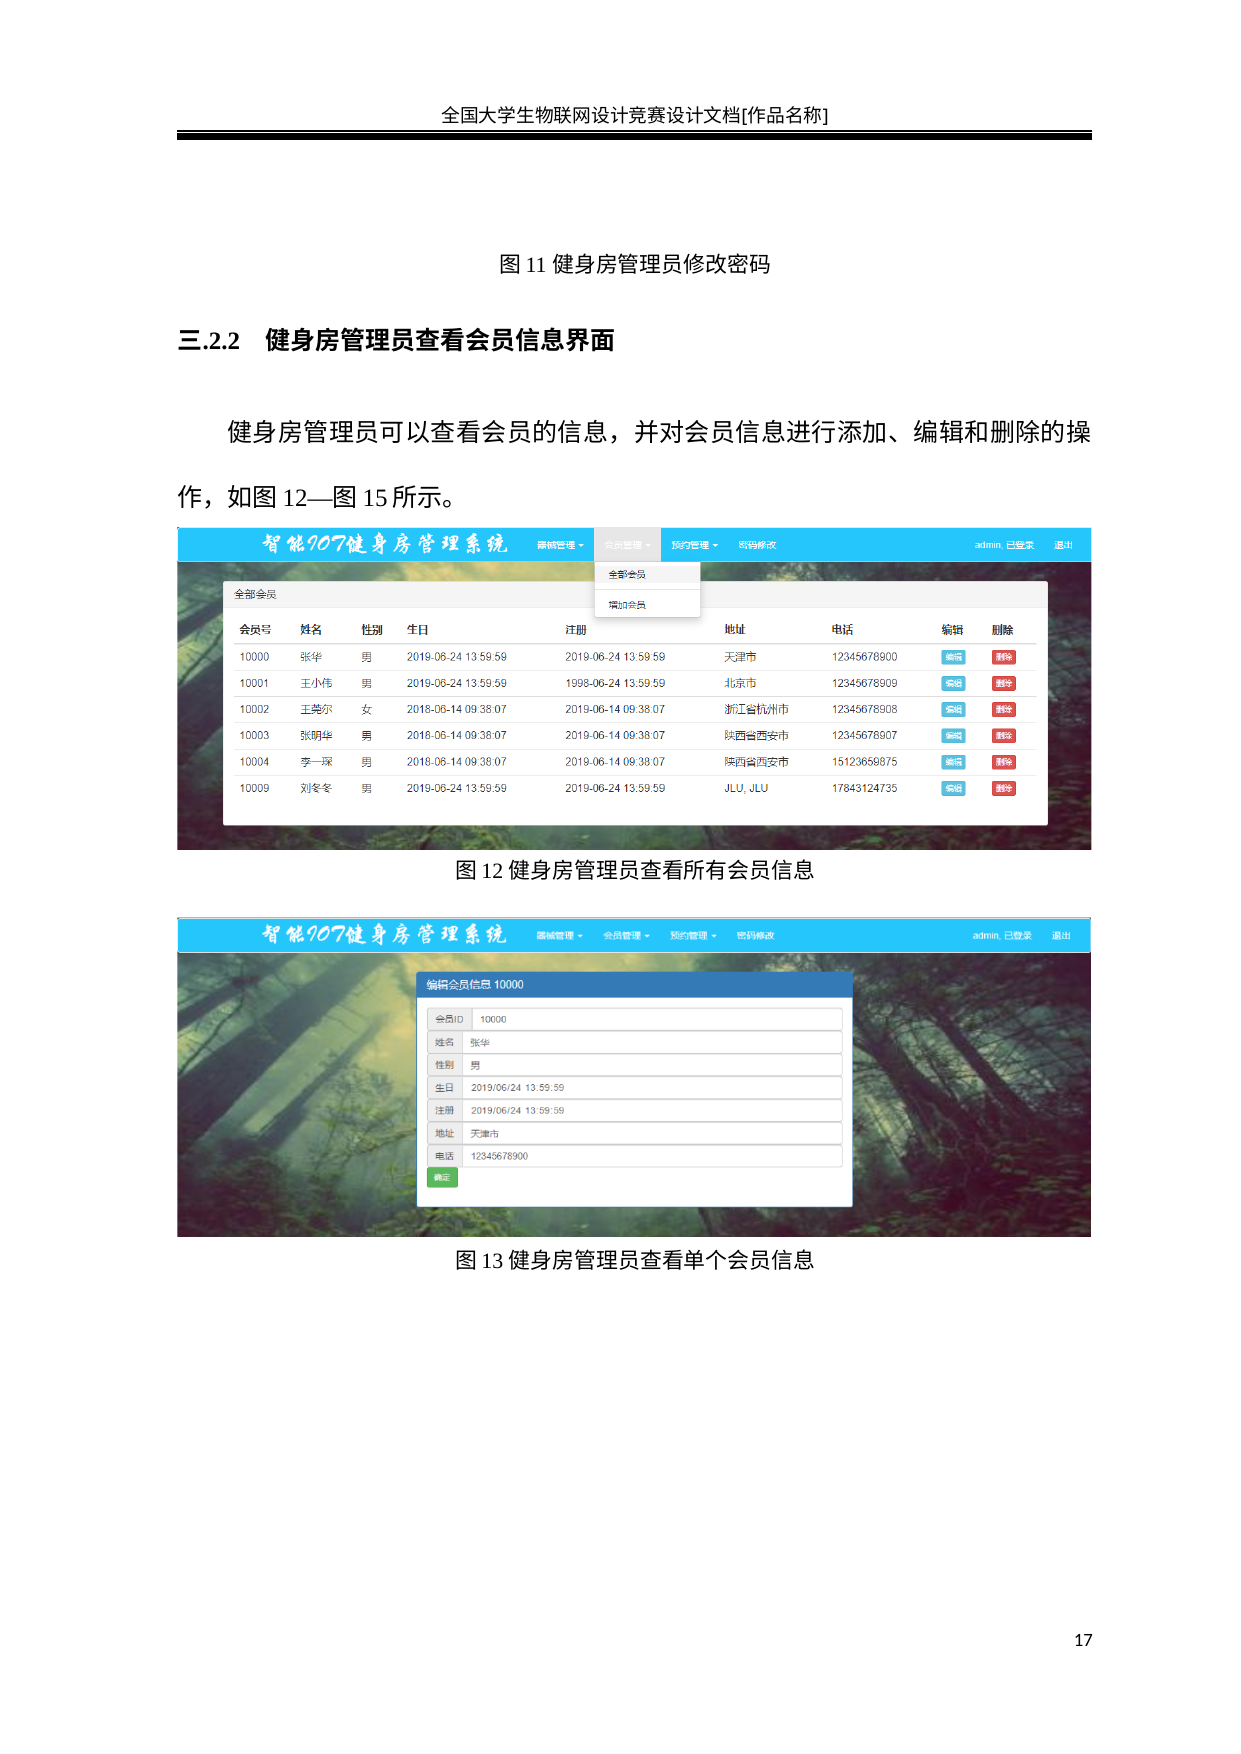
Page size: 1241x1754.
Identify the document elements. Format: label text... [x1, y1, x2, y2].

text 图12 健身房管理员查看所有会员信息 [177, 853, 1092, 885]
subtitle 健身房管理员查看会员信息界面 [177, 306, 1092, 371]
picture [177, 527, 1092, 850]
text 健身房管理员可以查看会员的信息，并对会员信息进行添加、编辑和删除的操作，如图12—图15所示。 [177, 398, 1092, 527]
text 图11 健身房管理员修改密码 [177, 246, 1092, 279]
picture [177, 917, 1091, 1237]
text 图13 健身房管理员查看单个会员信息 [177, 1243, 1092, 1275]
